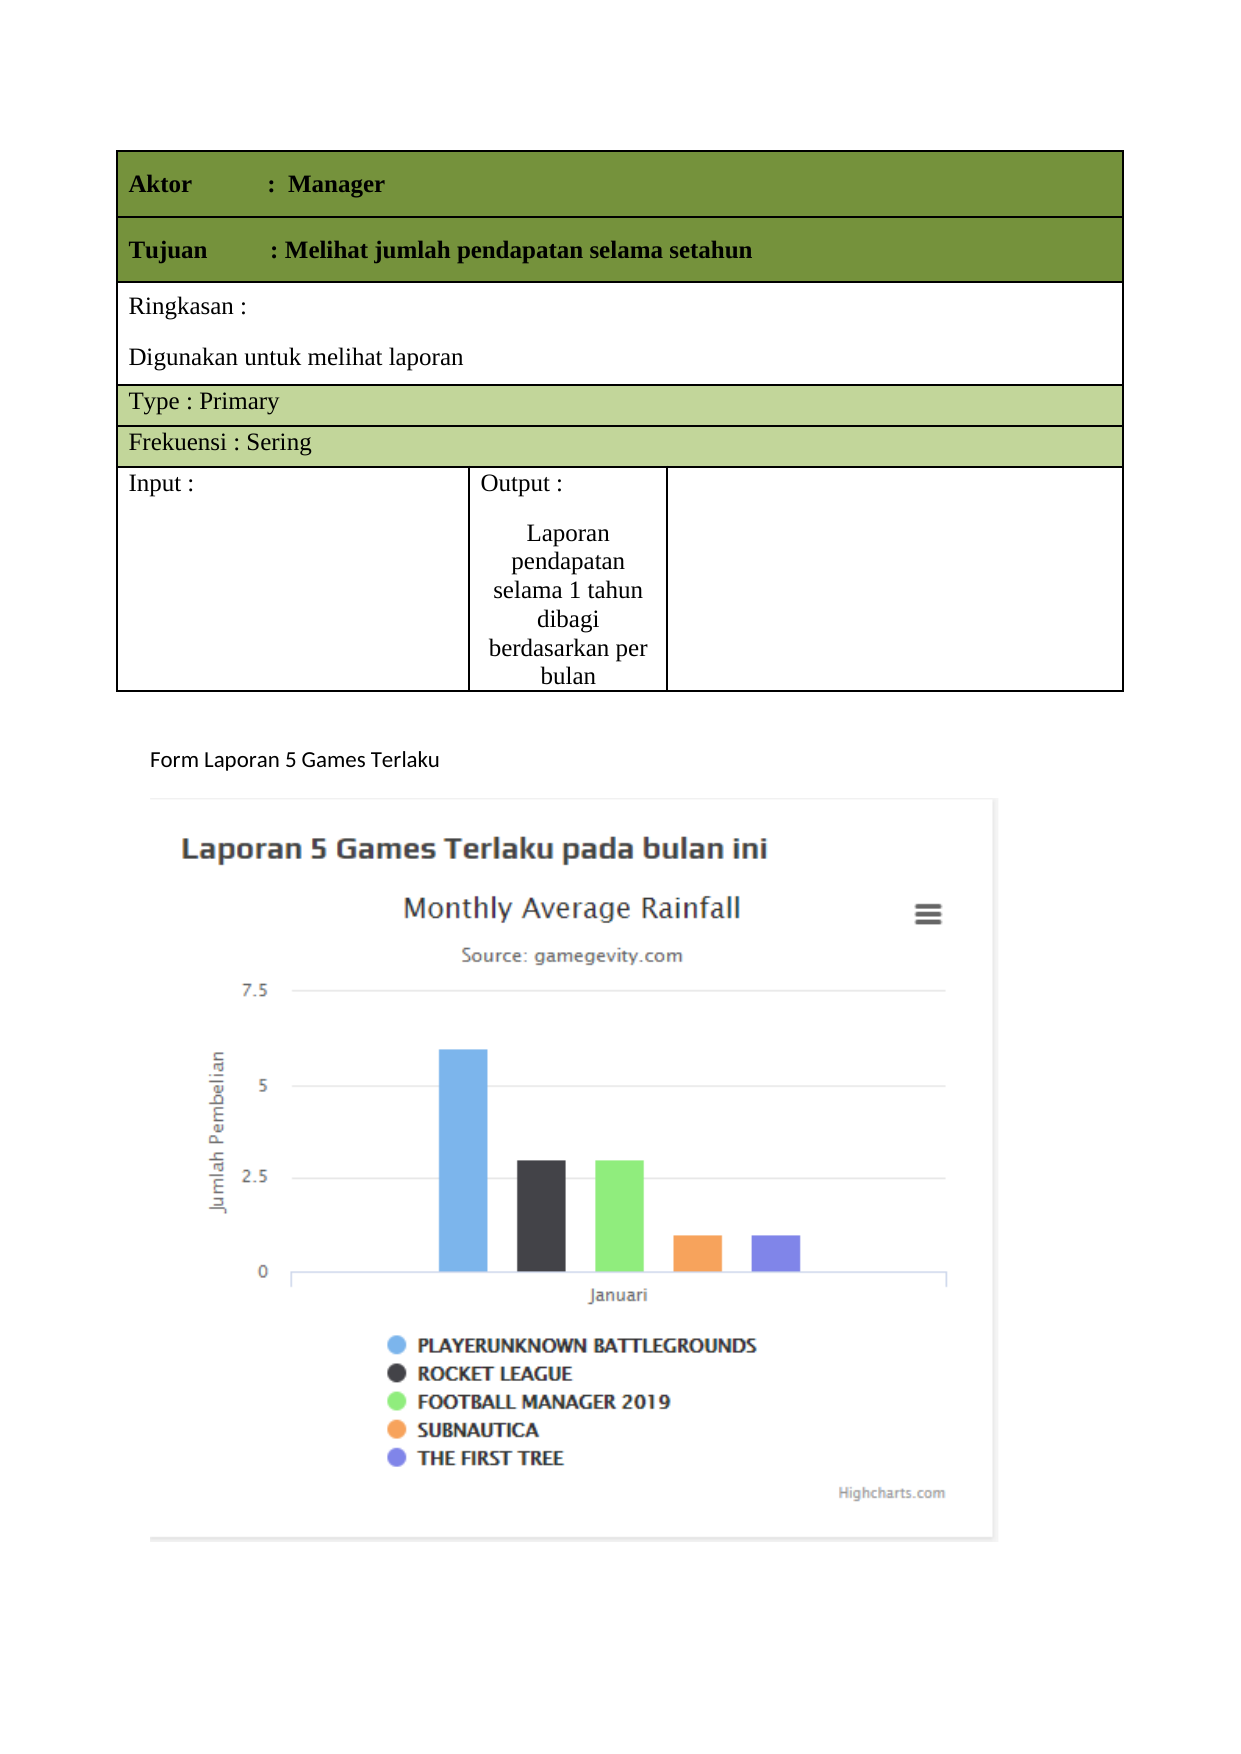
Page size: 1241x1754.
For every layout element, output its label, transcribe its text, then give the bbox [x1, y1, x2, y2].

table_cell Type : Primary [118, 386, 1122, 425]
table_cell Aktor : Manager [118, 152, 1122, 216]
table_cell Ringkasan : [118, 283, 1122, 328]
table_cell [668, 468, 1122, 690]
table_cell Input : [118, 468, 468, 516]
picture [150, 798, 999, 1542]
text Form Laporan 5 Games Terlaku [150, 745, 1090, 773]
table_cell Laporan pendapatan selama 1 tahun dibagi berdasarkan per bulan [470, 516, 666, 690]
table_cell Output : [470, 468, 666, 516]
table_cell Digunakan untuk melihat laporan [118, 328, 1122, 384]
table_cell Frekuensi : Sering [118, 427, 1122, 466]
table_cell Tujuan : Melihat jumlah pendapatan selama setahun [118, 218, 1122, 281]
table_cell [118, 516, 468, 690]
